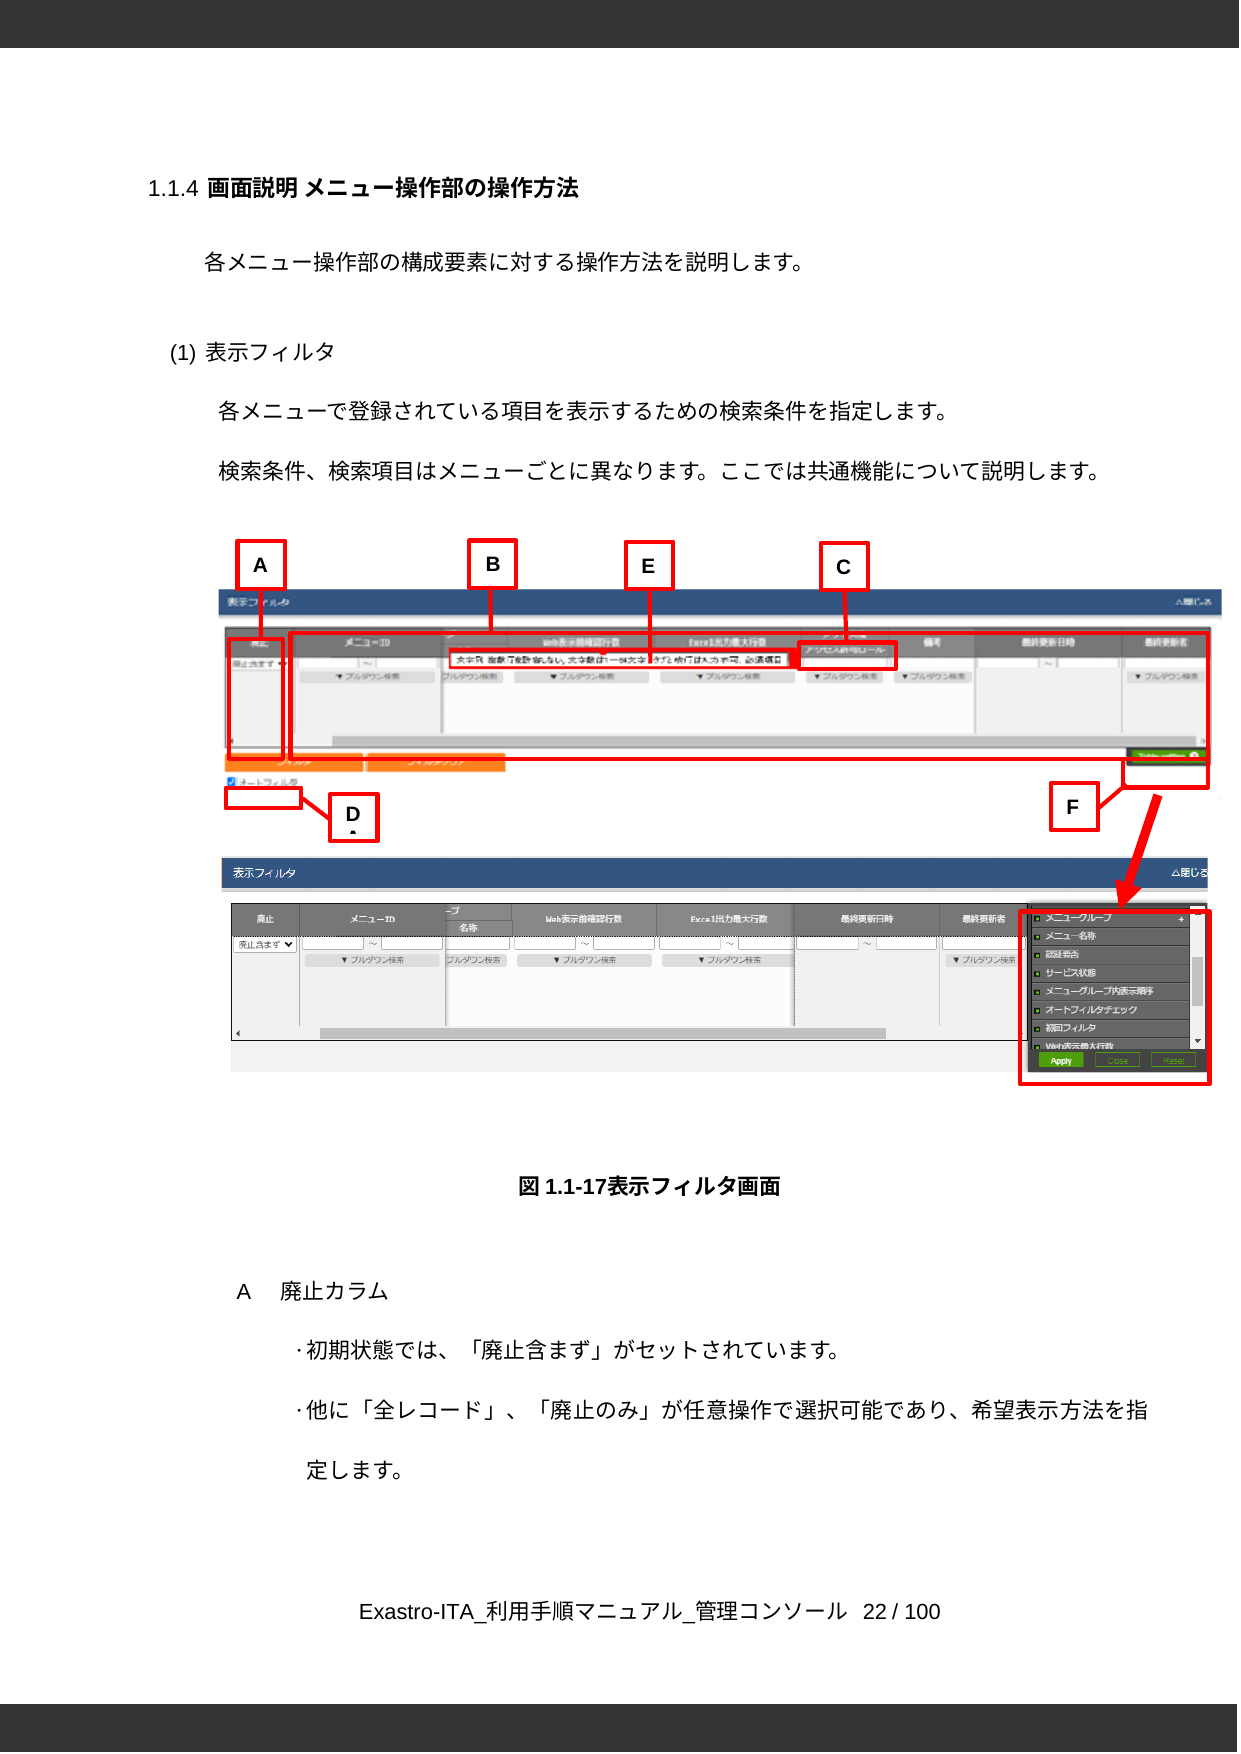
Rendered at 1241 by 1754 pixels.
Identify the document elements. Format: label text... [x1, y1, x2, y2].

picture [493, 588, 647, 631]
picture [293, 635, 1206, 757]
picture [231, 641, 281, 757]
picture [0, 1704, 1237, 1752]
picture [218, 588, 1121, 799]
subtitle 画面説明 メニュー操作部の操作方法 [148, 157, 1152, 216]
text 各メニューで登録されている項目を表示するための検索条件を指定します。 検索条件、検索項目はメニューごとに異なります。ここでは共通機能について説明します。 [218, 380, 1152, 499]
subtitle 表示フィルタ [169, 321, 1130, 380]
picture [0, 0, 1239, 48]
picture [847, 588, 1222, 799]
picture [652, 588, 843, 631]
picture [221, 856, 1132, 1073]
picture [1122, 856, 1208, 909]
text 廃止カラム [236, 1260, 1152, 1319]
text 各メニュー操作部の構成要素に対する操作方法を説明します。 [204, 231, 1152, 291]
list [295, 1379, 1152, 1498]
list 初期状態では、「廃止含まず」がセットされています。 [295, 1319, 1152, 1379]
text 図 1.1-17表示フィルタ画面 [148, 1155, 1152, 1214]
picture [1022, 914, 1207, 1073]
picture [1125, 761, 1206, 785]
picture [801, 645, 894, 667]
picture [228, 790, 299, 799]
